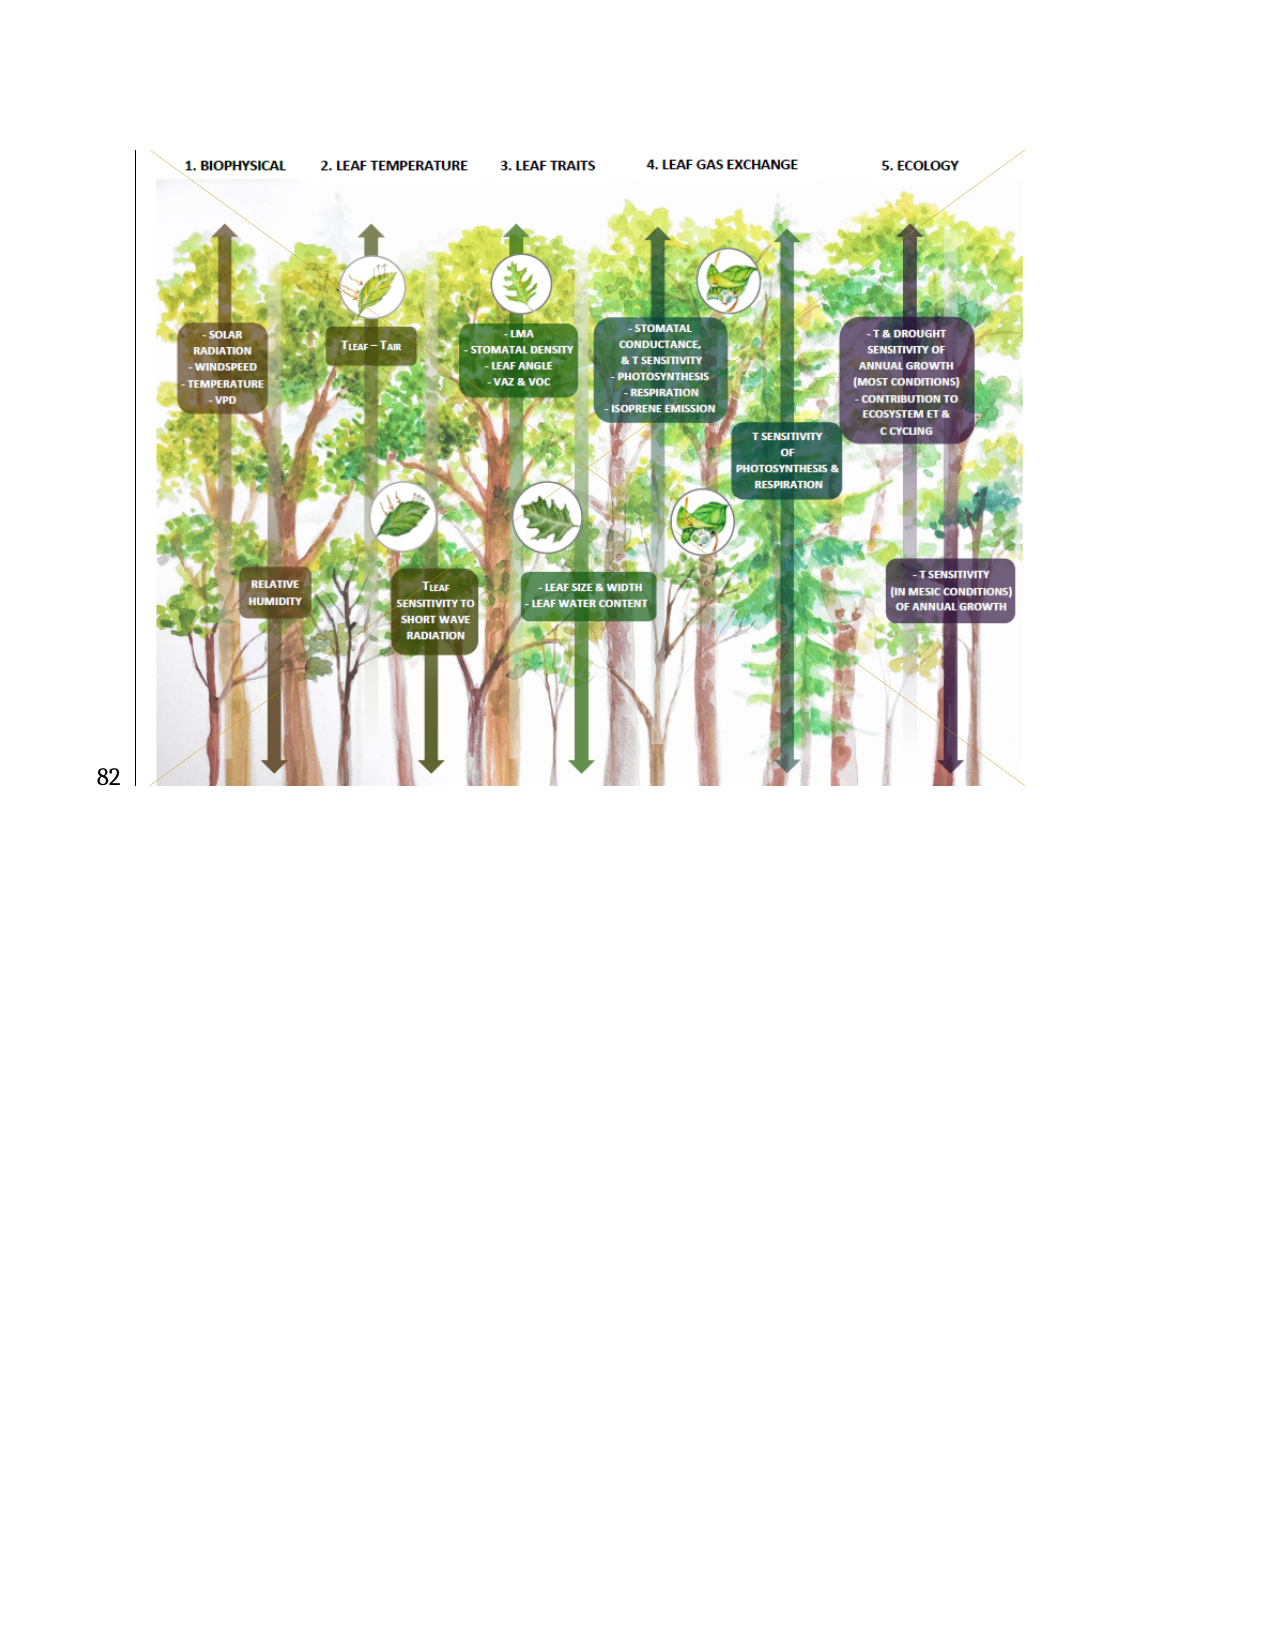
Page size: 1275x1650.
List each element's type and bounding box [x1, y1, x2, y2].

picture [151, 469, 1024, 786]
picture [150, 151, 586, 784]
picture [152, 150, 1023, 467]
picture [589, 151, 1025, 784]
